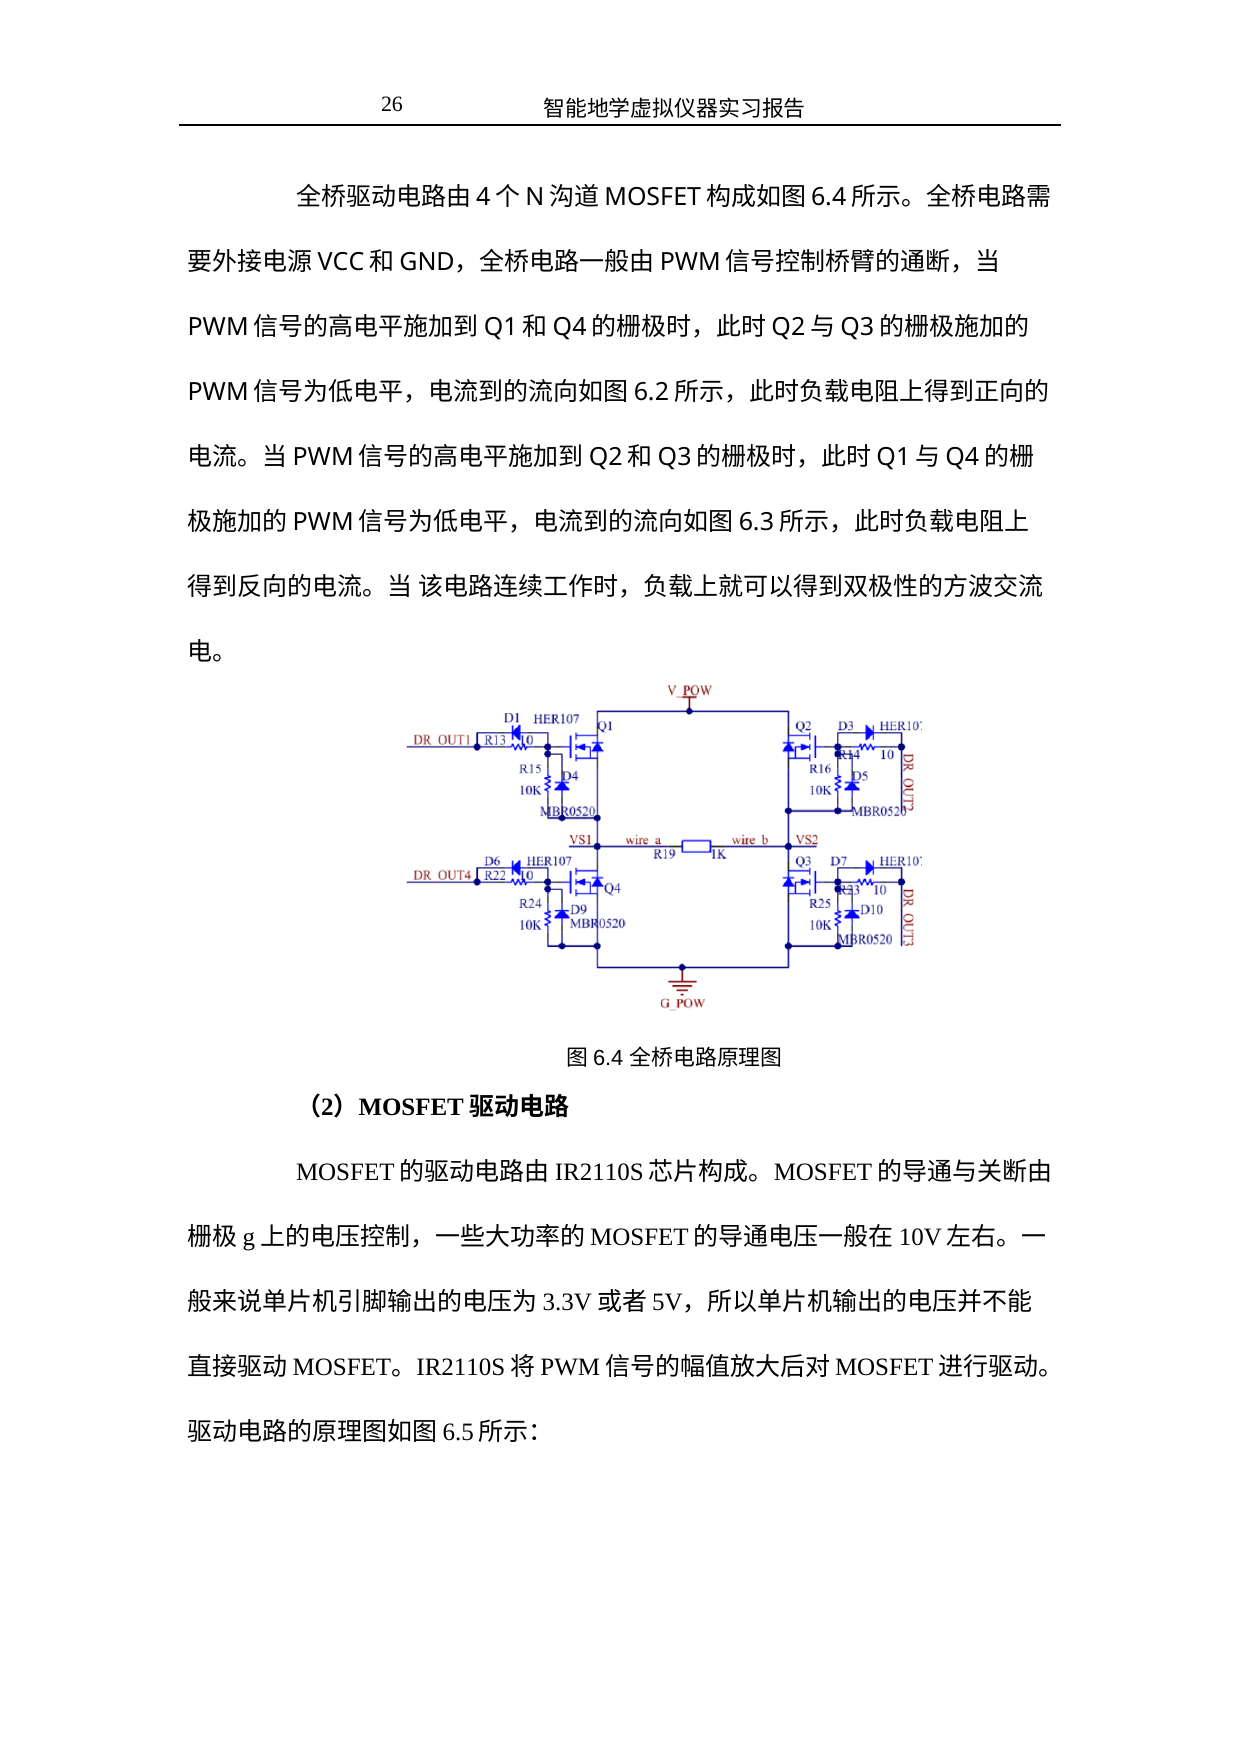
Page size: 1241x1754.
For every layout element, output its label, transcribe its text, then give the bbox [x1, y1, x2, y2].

picture [382, 682, 967, 1021]
text 全桥驱动电路由4个N沟道MOSFET构成如图6.4所示。全桥电路需要外接电源VCC和GND，全桥电路一般由PWM信号控制桥臂的通断，当PWM信号的高电平施加到Q1和Q4的栅极时，此时Q2与Q3的栅极施加的PWM信号为低电平，电流到的流向如图6.2所示，此时负载电阻上得到正向的电流。当PWM信号的高电平施加到Q2和Q3的栅极时，此时Q1与Q4的栅极施加的PWM信号为低电平，电流到的流向如图6.3所示，此时负载电阻上得到反向的电流。当 该电路连续工作时，负载上就可以得到双极性的方波交流电。 [187, 162, 1053, 682]
text 图 6.4 全桥电路原理图 [187, 1039, 1053, 1072]
text MOSFET的驱动电路由IR2110S芯片构成。MOSFET的导通与关断由栅极g上的电压控制，一些大功率的MOSFET的导通电压一般在10V左右。一般来说单片机引脚输出的电压为3.3V或者5V，所以单片机输出的电压并不能直接驱动MOSFET。IR2110S将PWM信号的幅值放大后对MOSFET进行驱动。驱动电路的原理图如图6.5所示： [187, 1137, 1053, 1462]
list MOSFET驱动电路 [187, 1072, 1053, 1137]
